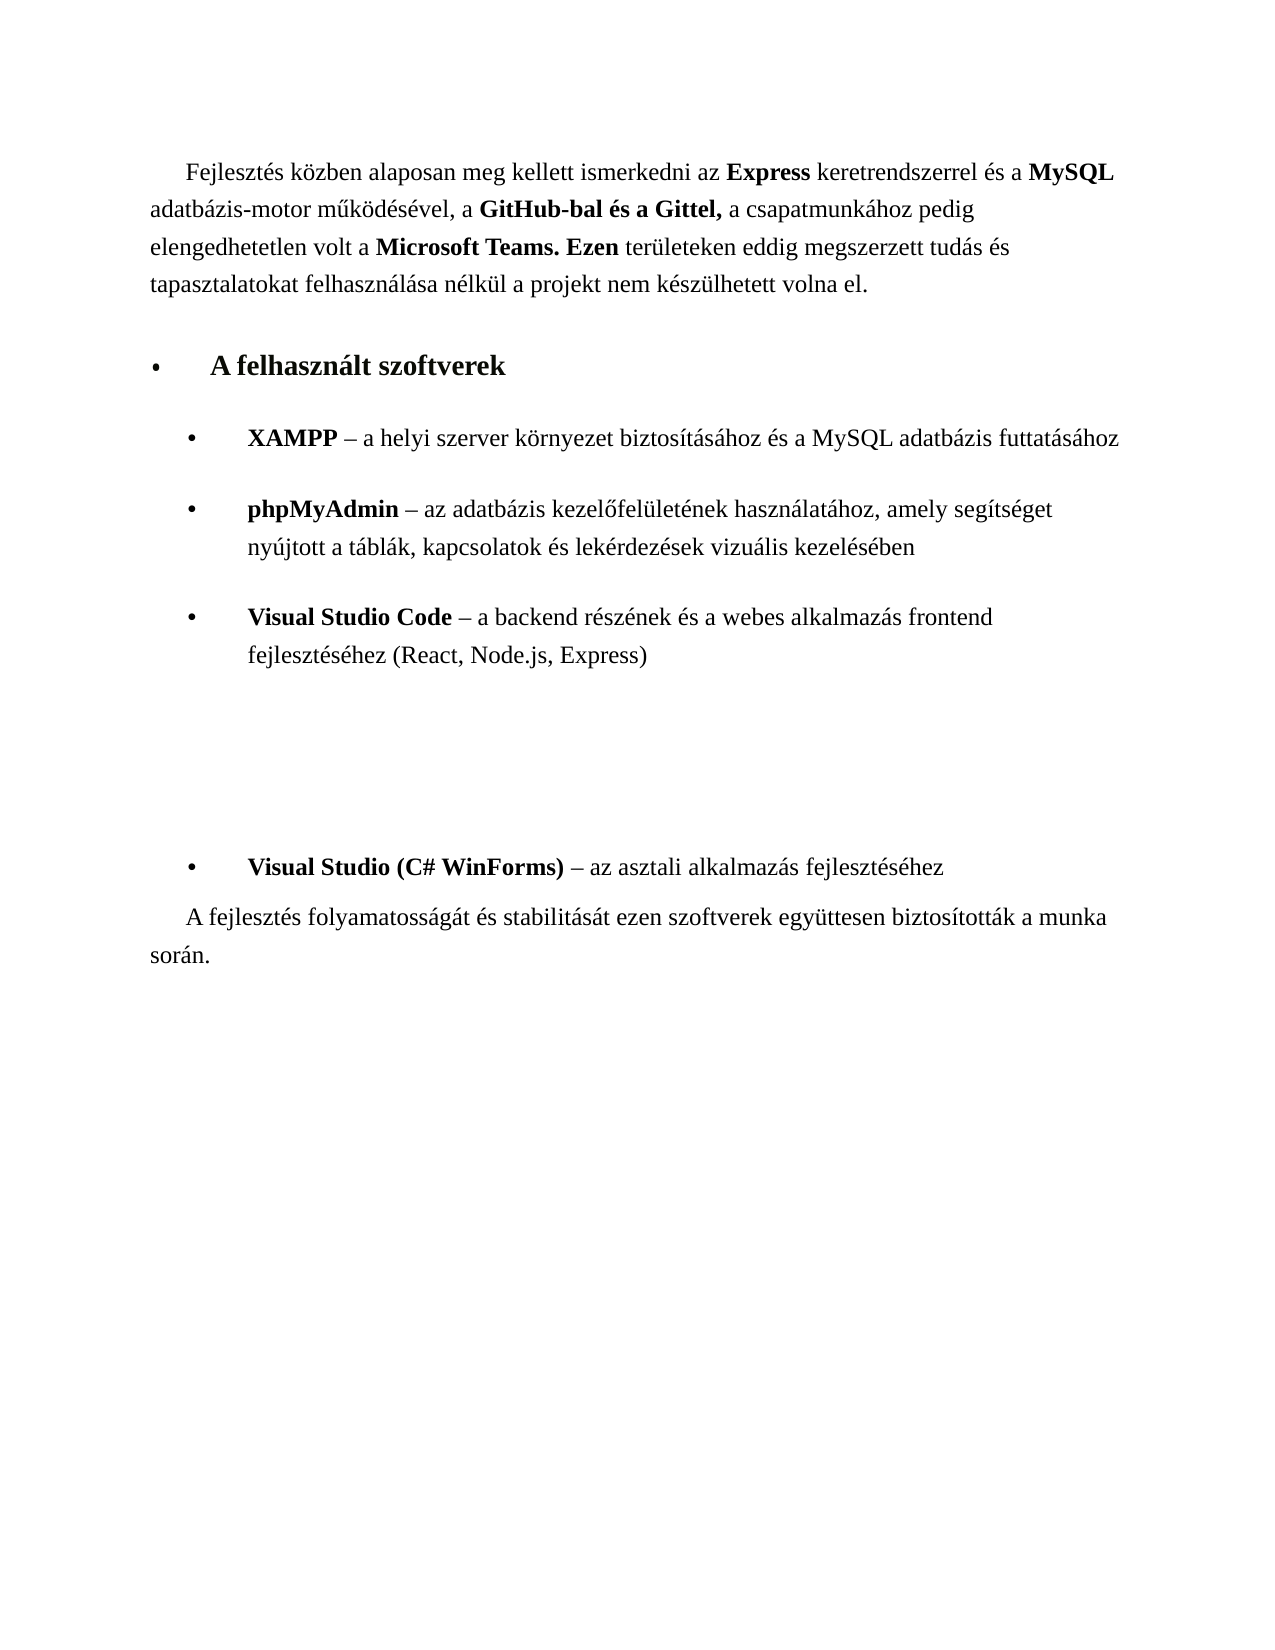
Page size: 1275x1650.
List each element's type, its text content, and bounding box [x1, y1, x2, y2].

list Visual Studio (C# WinForms) – az asztali alkalmazás fejlesztéséhez [187, 846, 1125, 883]
text A fejlesztés folyamatosságát és stabilitását ezen szoftverek együttesen biztosították a munka során. [150, 896, 1125, 971]
list A felhasznált szoftverek [150, 346, 1125, 383]
list XAMPP – a helyi szerver környezet biztosításához és a MySQL adatbázis futtatásához [187, 417, 1125, 454]
list phpMyAdmin – az adatbázis kezelőfelületének használatához, amely segítséget nyújtott a táblák, kapcsolatok és lekérdezések vizuális kezelésében [187, 487, 1125, 562]
text Fejlesztés közben alaposan meg kellett ismerkedni az Express keretrendszerrel és a MySQL adatbázis-motor működésével, a GitHub-bal és a Gittel, a csapatmunkához pedig elengedhetetlen volt a Microsoft Teams. Ezen területeken eddig megszerzett tudás és tapasztalatokat felhasználása nélkül a projekt nem készülhetett volna el. [150, 150, 1125, 300]
list Visual Studio Code – a backend részének és a webes alkalmazás frontend fejlesztéséhez (React, Node.js, Express) [187, 596, 1125, 671]
